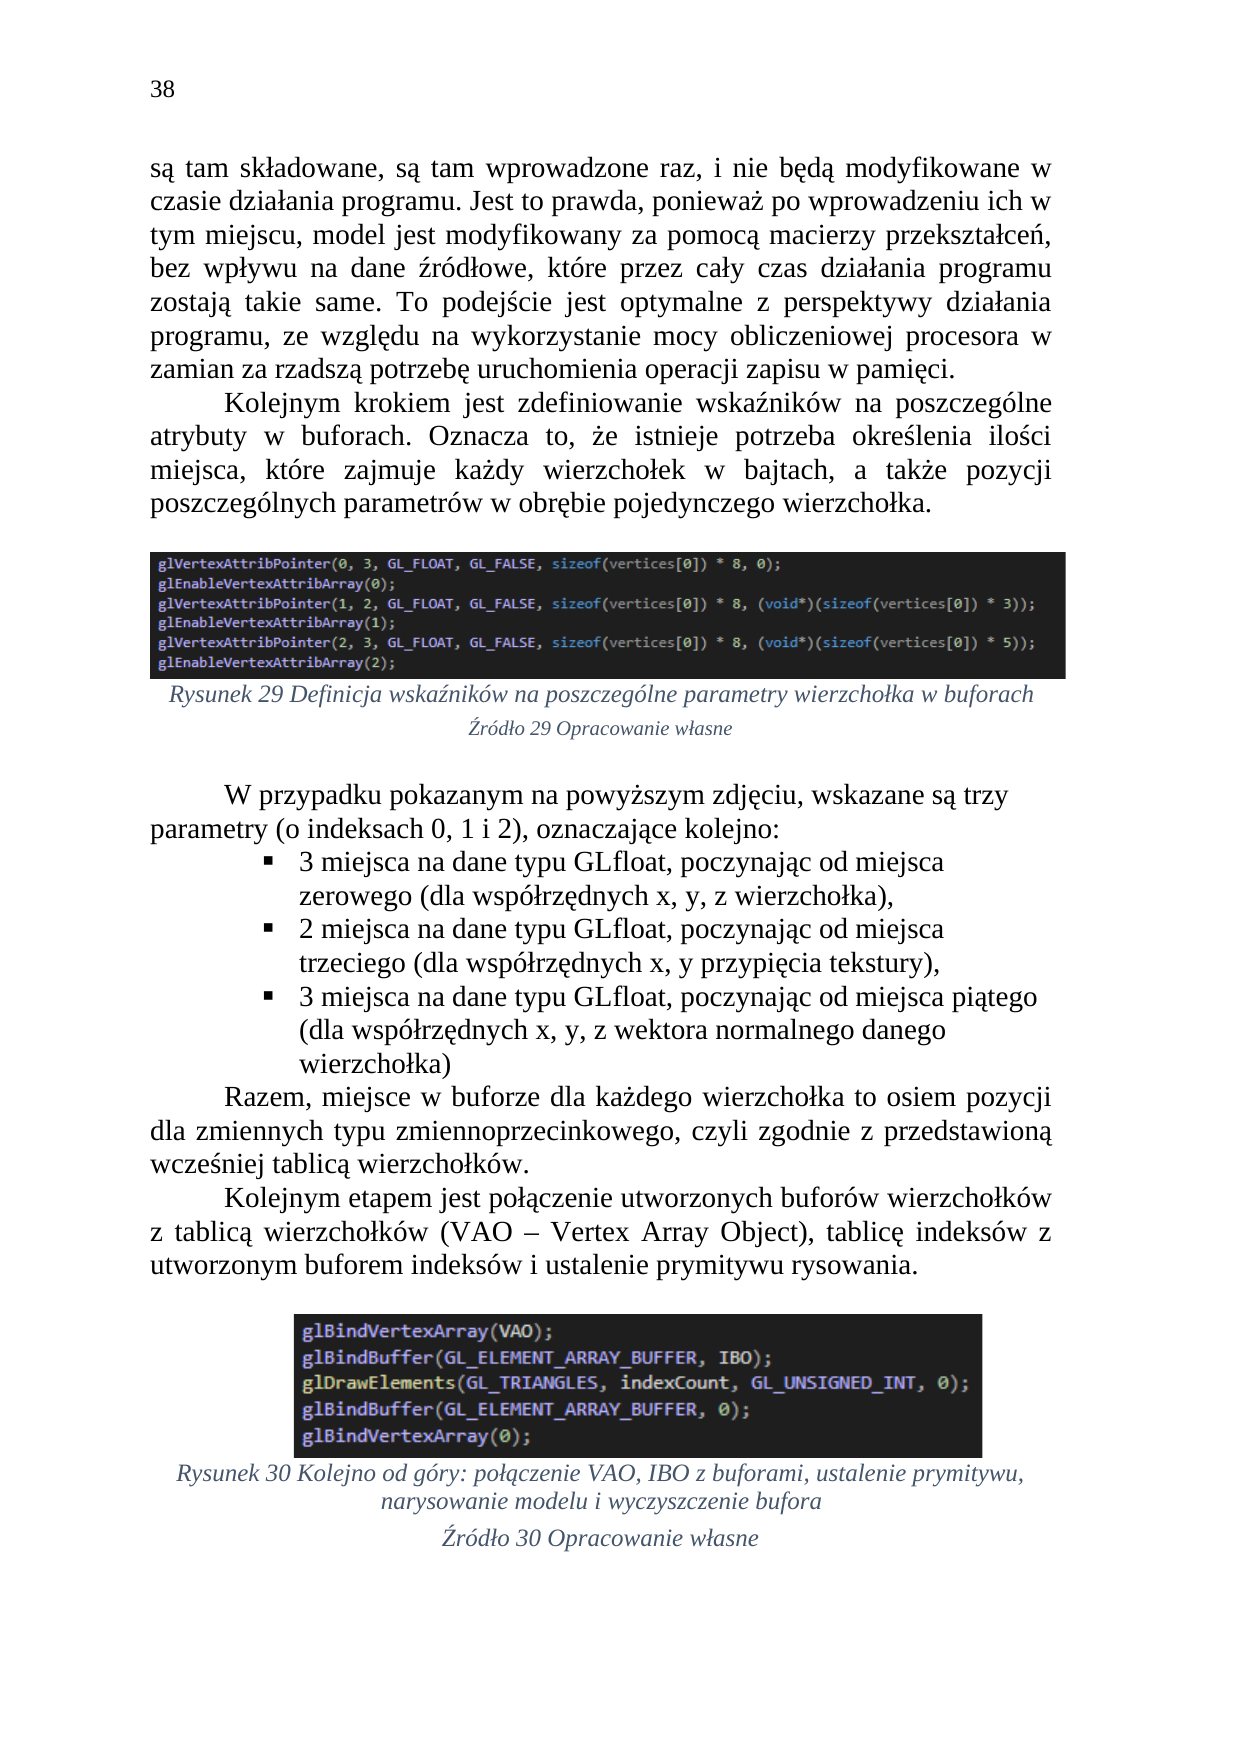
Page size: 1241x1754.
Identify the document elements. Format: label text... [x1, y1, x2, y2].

picture [150, 552, 1066, 679]
text Źródło 30 Opracowanie własne [150, 1523, 1053, 1552]
text Rysunek 30 Kolejno od góry: połączenie VAO, IBO z buforami, ustalenie prymitywu, narysowanie modelu i wyczyszczenie bufora [150, 1458, 1053, 1515]
text Kolejnym krokiem jest zdefiniowanie wskaźników na poszczególne atrybuty w buforach. Oznacza to, że istnieje potrzeba określenia ilości miejsca, które zajmuje każdy wierzchołek w bajtach, a także pozycji poszczególnych parametrów w obrębie pojedynczego wierzchołka. [150, 385, 1053, 519]
list 3 miejsca na dane typu GLfloat, poczynając od miejsca piątego (dla współrzędnych x, y, z wektora normalnego danego wierzchołka) [261, 979, 1053, 1079]
text Rysunek 29 Definicja wskaźników na poszczególne parametry wierzchołka w buforach [150, 679, 1053, 708]
list 2 miejsca na dane typu GLfloat, poczynając od miejsca trzeciego (dla współrzędnych x, y przypięcia tekstury), [261, 912, 1053, 979]
list 3 miejsca na dane typu GLfloat, poczynając od miejsca zerowego (dla współrzędnych x, y, z wierzchołka), [261, 844, 1053, 912]
text Kolejnym etapem jest połączenie utworzonych buforów wierzchołków z tablicą wierzchołków (VAO – Vertex Array Object), tablicę indeksów z utworzonym buforem indeksów i ustalenie prymitywu rysowania. [150, 1180, 1053, 1281]
picture [293, 1314, 983, 1458]
text W przypadku pokazanym na powyższym zdjęciu, wskazane są trzy parametry (o indeksach 0, 1 i 2), oznaczające kolejno: [150, 777, 1053, 844]
text Źródło 29 Opracowanie własne [150, 716, 1053, 740]
text Razem, miejsce w buforze dla każdego wierzchołka to osiem pozycji dla zmiennych typu zmiennoprzecinkowego, czyli zgodnie z przedstawioną wcześniej tablicą wierzchołków. [150, 1079, 1053, 1180]
